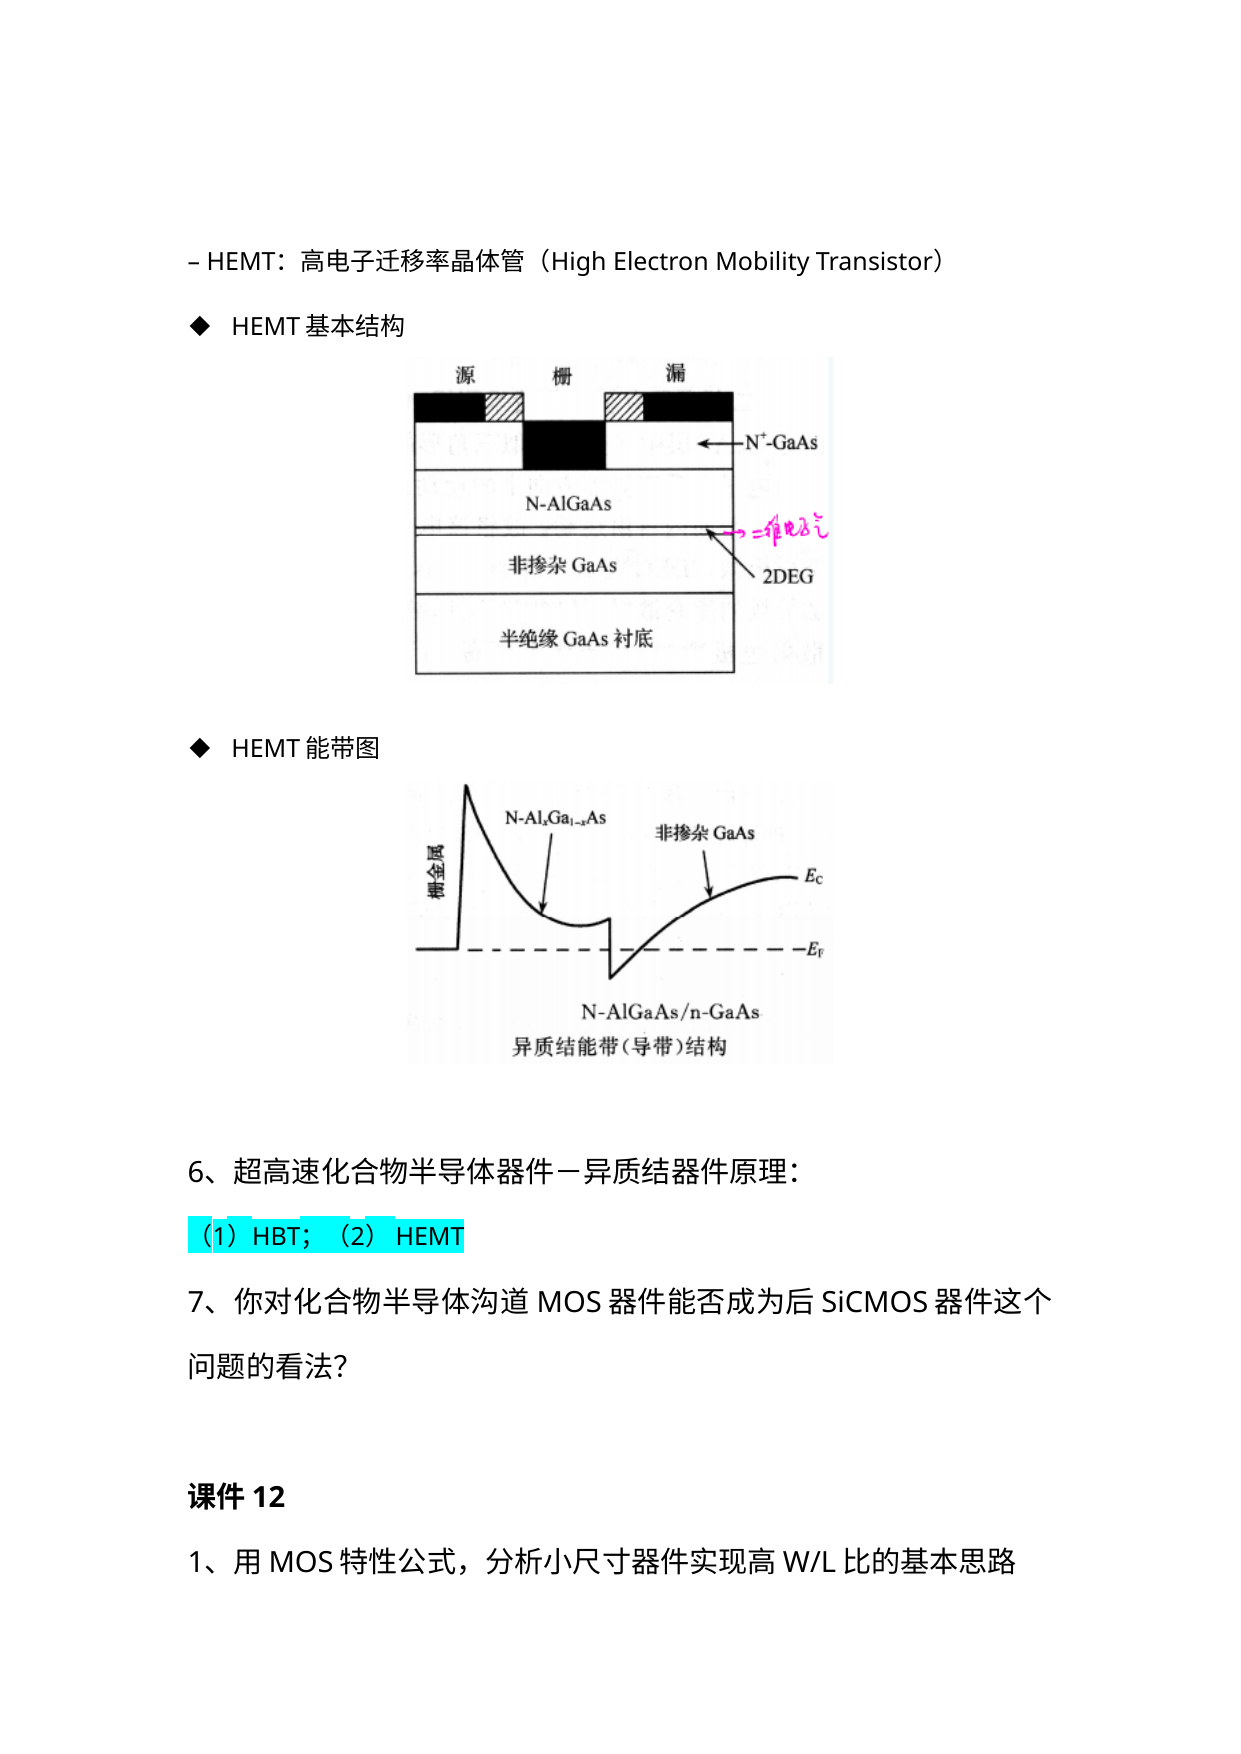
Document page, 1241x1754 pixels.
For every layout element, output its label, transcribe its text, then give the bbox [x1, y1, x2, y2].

text – HEMT：高电子迁移率晶体管（High Electron Mobility Transistor） [187, 227, 1053, 292]
picture [406, 357, 834, 684]
list HEMT基本结构 [187, 292, 1053, 357]
text （1）HBT；（2） HEMT [187, 1202, 1053, 1267]
text 6、超高速化合物半导体器件－异质结器件原理： [187, 1137, 1053, 1202]
picture [406, 779, 834, 1065]
text 7、你对化合物半导体沟道MOS器件能否成为后SiCMOS器件这个问题的看法？ [187, 1267, 1053, 1397]
list HEMT能带图 [187, 714, 1053, 779]
text 课件12 [187, 1462, 1053, 1527]
text 1、用MOS特性公式，分析小尺寸器件实现高W/L比的基本思路 [187, 1527, 1053, 1592]
